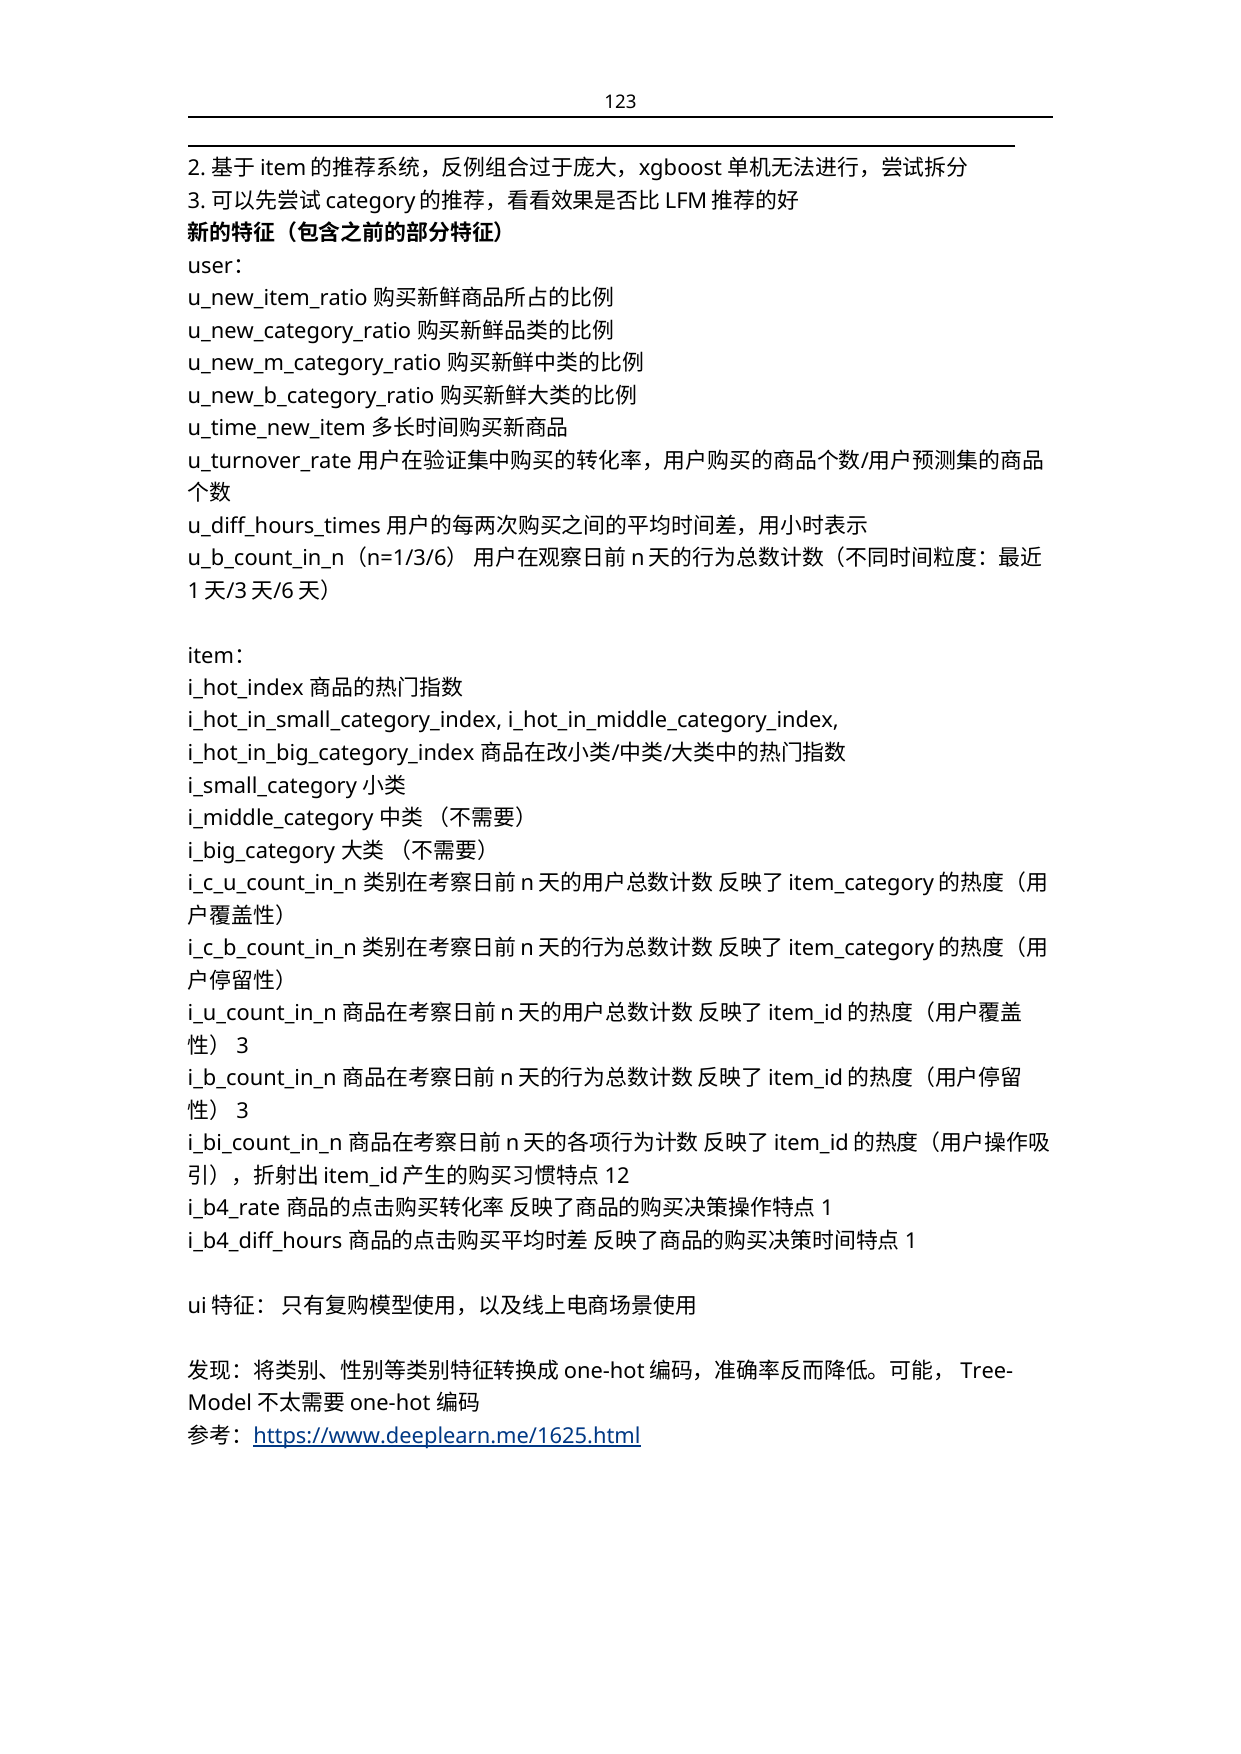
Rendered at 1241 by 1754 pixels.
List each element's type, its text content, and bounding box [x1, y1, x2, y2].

text i_middle_category 中类 （不需要） [187, 800, 1053, 832]
text u_diff_hours_times 用户的每两次购买之间的平均时间差，用小时表示 [187, 507, 1053, 540]
text ui特征： 只有复购模型使用，以及线上电商场景使用 [187, 1287, 1053, 1320]
text u_b_count_in_n（n=1/3/6） 用户在观察日前n天的行为总数计数（不同时间粒度：最近1天/3天/6天） [187, 540, 1053, 605]
text i_b_count_in_n 商品在考察日前n天的行为总数计数 反映了item_id的热度（用户停留性） 3 [187, 1060, 1053, 1125]
text u_time_new_item 多长时间购买新商品 [187, 410, 1053, 442]
text i_c_u_count_in_n 类别在考察日前n天的用户总数计数 反映了item_category的热度（用户覆盖性） [187, 865, 1053, 930]
text i_hot_index 商品的热门指数 [187, 670, 1053, 702]
text u_new_category_ratio 购买新鲜品类的比例 [187, 312, 1053, 345]
text 3. 可以先尝试category的推荐，看看效果是否比LFM推荐的好 [187, 182, 1053, 215]
text 参考：https://www.deeplearn.me/1625.html [187, 1417, 1053, 1450]
text i_hot_in_small_category_index, i_hot_in_middle_category_index, i_hot_in_big_category_index 商品在改小类/中类/大类中的热门指数 [187, 702, 1053, 767]
text i_c_b_count_in_n 类别在考察日前n天的行为总数计数 反映了item_category的热度（用户停留性） [187, 930, 1053, 995]
text i_bi_count_in_n 商品在考察日前n天的各项行为计数 反映了item_id的热度（用户操作吸引），折射出item_id产生的购买习惯特点 12 [187, 1125, 1053, 1190]
text u_turnover_rate 用户在验证集中购买的转化率，用户购买的商品个数/用户预测集的商品个数 [187, 442, 1053, 507]
text 2. 基于item的推荐系统，反例组合过于庞大，xgboost 单机无法进行，尝试拆分 [187, 150, 1053, 182]
text i_u_count_in_n 商品在考察日前n天的用户总数计数 反映了item_id的热度（用户覆盖性） 3 [187, 995, 1053, 1060]
text u_new_item_ratio 购买新鲜商品所占的比例 [187, 280, 1053, 312]
text i_b4_rate 商品的点击购买转化率 反映了商品的购买决策操作特点 1 [187, 1190, 1053, 1222]
text item： [187, 637, 1053, 670]
text i_big_category 大类 （不需要） [187, 832, 1053, 865]
text i_small_category 小类 [187, 767, 1053, 800]
text u_new_b_category_ratio 购买新鲜大类的比例 [187, 377, 1053, 410]
text u_new_m_category_ratio 购买新鲜中类的比例 [187, 345, 1053, 377]
text i_b4_diff_hours 商品的点击购买平均时差 反映了商品的购买决策时间特点 1 [187, 1222, 1053, 1255]
text 新的特征（包含之前的部分特征） [187, 215, 1053, 247]
text user： [187, 247, 1053, 280]
text 发现：将类别、性别等类别特征转换成one-hot编码，准确率反而降低。可能， Tree-Model 不太需要one-hot 编码 [187, 1352, 1053, 1417]
